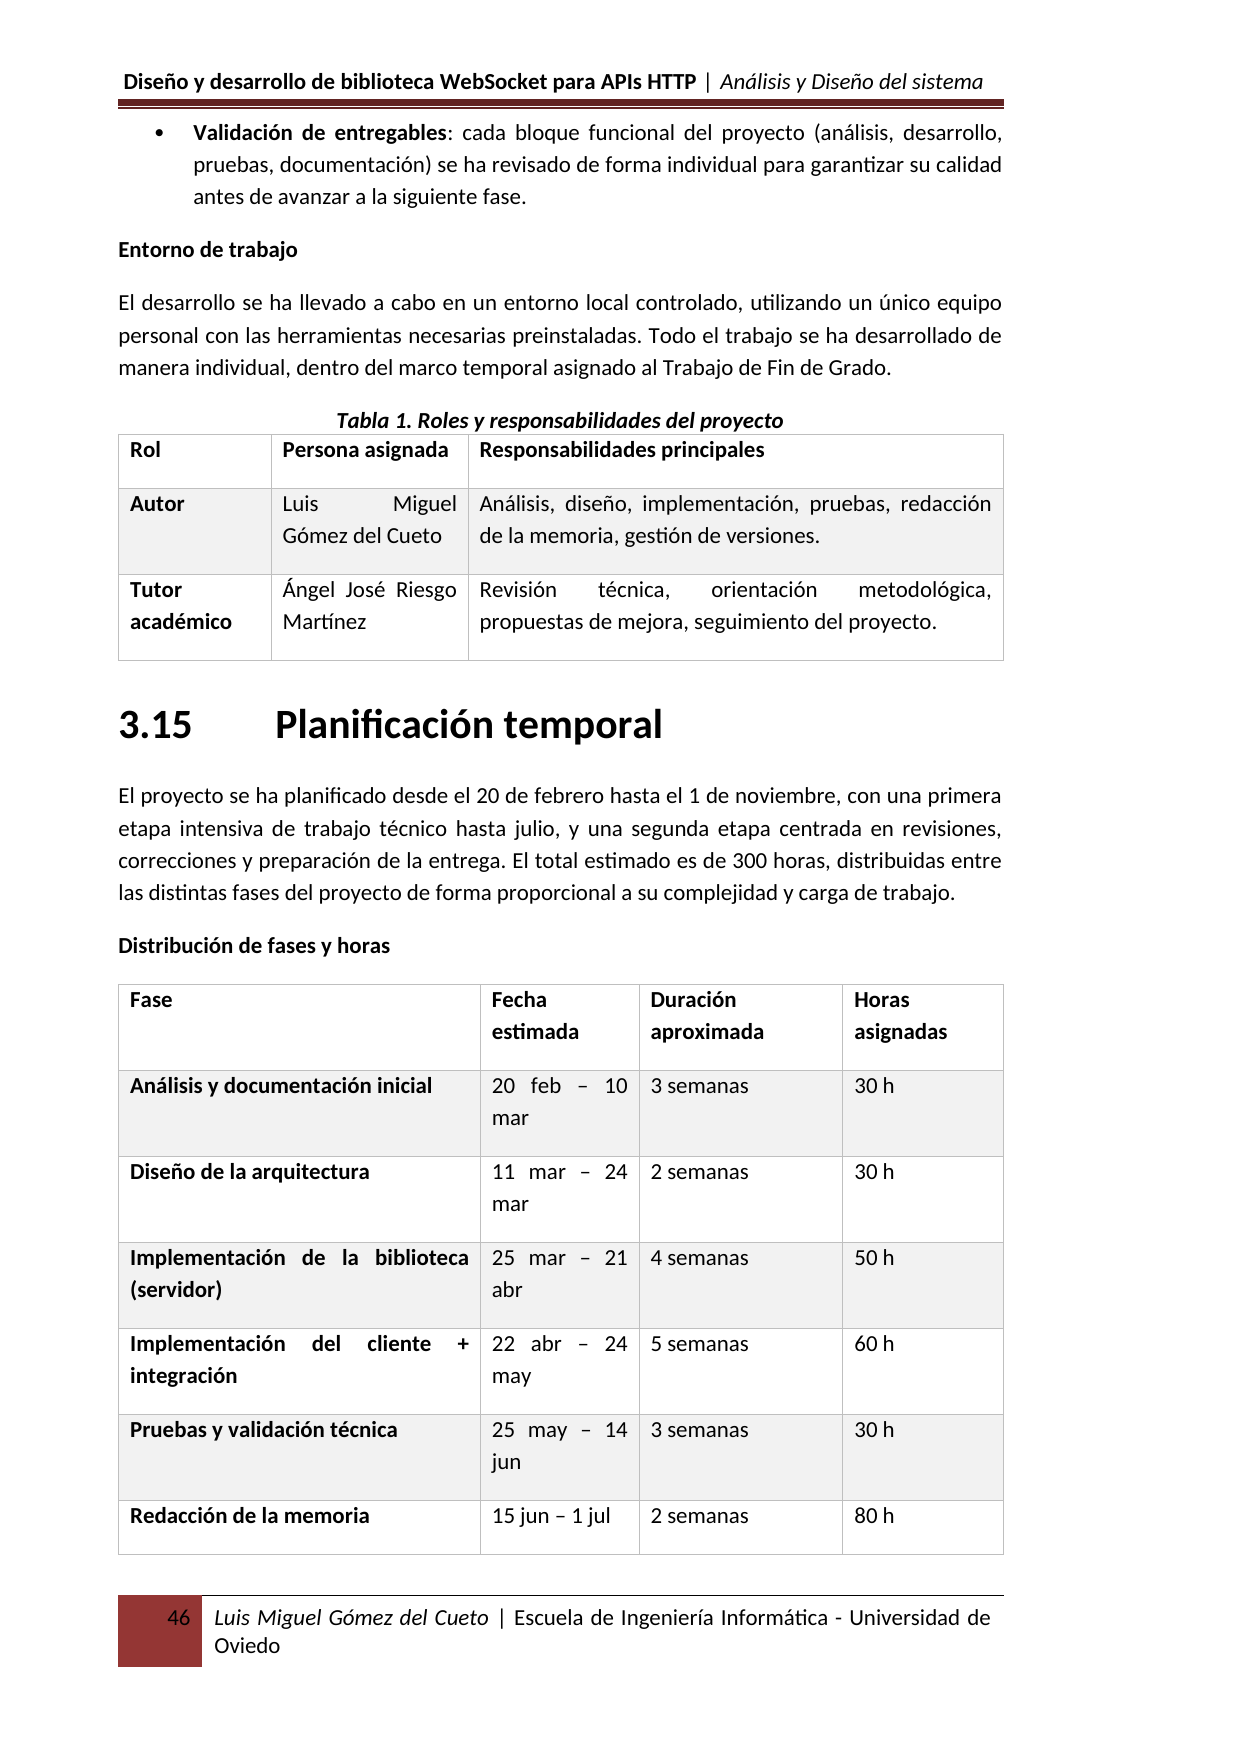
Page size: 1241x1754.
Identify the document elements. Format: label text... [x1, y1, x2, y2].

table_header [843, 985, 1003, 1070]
subtitle Planificación temporal [118, 698, 1004, 749]
text Entorno de trabajo [118, 236, 1004, 263]
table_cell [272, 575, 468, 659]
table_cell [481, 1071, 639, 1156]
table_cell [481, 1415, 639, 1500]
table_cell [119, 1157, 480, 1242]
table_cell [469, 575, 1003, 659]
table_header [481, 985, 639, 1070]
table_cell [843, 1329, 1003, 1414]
text El proyecto se ha planificado desde el 20 de febrero hasta el 1 de noviembre, con una primera etapa intensiva de trabajo técnico hasta julio, y una segunda etapa centrada en revisiones, correcciones y preparación de la entrega. El total estimado es de 300 horas, distribuidas entre las distintas fases del proyecto de forma proporcional a su complejidad y carga de trabajo. [118, 782, 1004, 906]
text Distribución de fases y horas [118, 931, 1004, 959]
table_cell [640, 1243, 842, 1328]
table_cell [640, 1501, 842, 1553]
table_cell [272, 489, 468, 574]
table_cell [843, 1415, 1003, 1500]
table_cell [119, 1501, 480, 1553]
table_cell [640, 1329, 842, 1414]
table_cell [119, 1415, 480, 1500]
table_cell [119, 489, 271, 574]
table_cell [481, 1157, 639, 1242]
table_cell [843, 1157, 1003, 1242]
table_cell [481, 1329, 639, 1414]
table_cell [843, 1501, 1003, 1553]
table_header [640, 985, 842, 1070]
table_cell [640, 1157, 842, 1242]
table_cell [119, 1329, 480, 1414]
text El desarrollo se ha llevado a cabo en un entorno local controlado, utilizando un único equipo personal con las herramientas necesarias preinstaladas. Todo el trabajo se ha desarrollado de manera individual, dentro del marco temporal asignado al Trabajo de Fin de Grado. [118, 288, 1004, 381]
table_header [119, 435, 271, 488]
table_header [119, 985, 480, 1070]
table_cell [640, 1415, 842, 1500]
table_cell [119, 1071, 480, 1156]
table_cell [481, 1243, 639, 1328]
text Tabla 1. Roles y responsabilidades del proyecto [118, 406, 1004, 434]
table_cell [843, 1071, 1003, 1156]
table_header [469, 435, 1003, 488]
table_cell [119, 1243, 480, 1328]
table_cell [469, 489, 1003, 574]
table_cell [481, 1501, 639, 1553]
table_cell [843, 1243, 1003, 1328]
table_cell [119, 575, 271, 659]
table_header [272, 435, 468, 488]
list Validación de entregables: cada bloque funcional del proyecto (análisis, desarrollo, pruebas, documentación) se ha revisado de forma individual para garantizar su calidad antes de avanzar a la siguiente fase. [156, 118, 1004, 211]
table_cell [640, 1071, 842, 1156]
